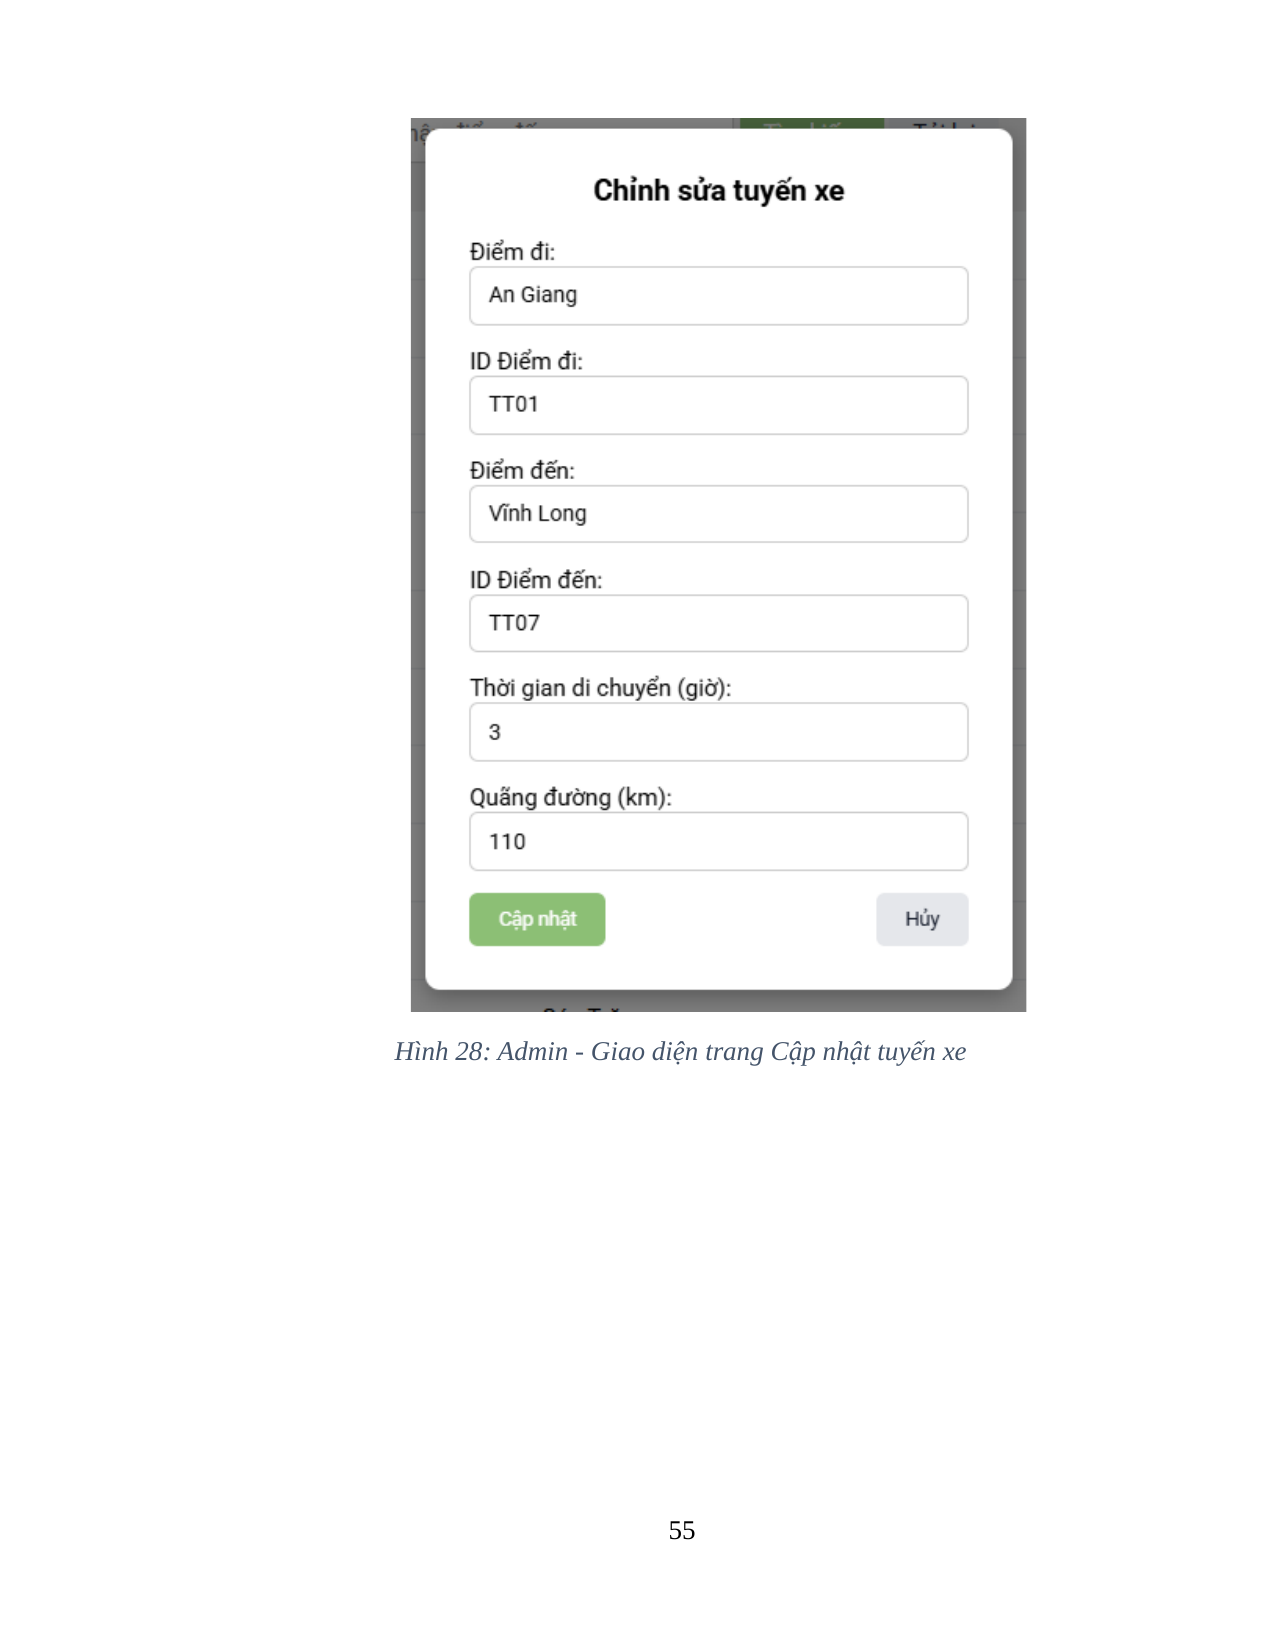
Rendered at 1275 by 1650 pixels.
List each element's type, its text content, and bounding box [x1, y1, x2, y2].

text Hình 28: Admin - Giao diện trang Cập nhật tuyến xe [177, 1035, 1186, 1066]
picture [410, 118, 1027, 1012]
